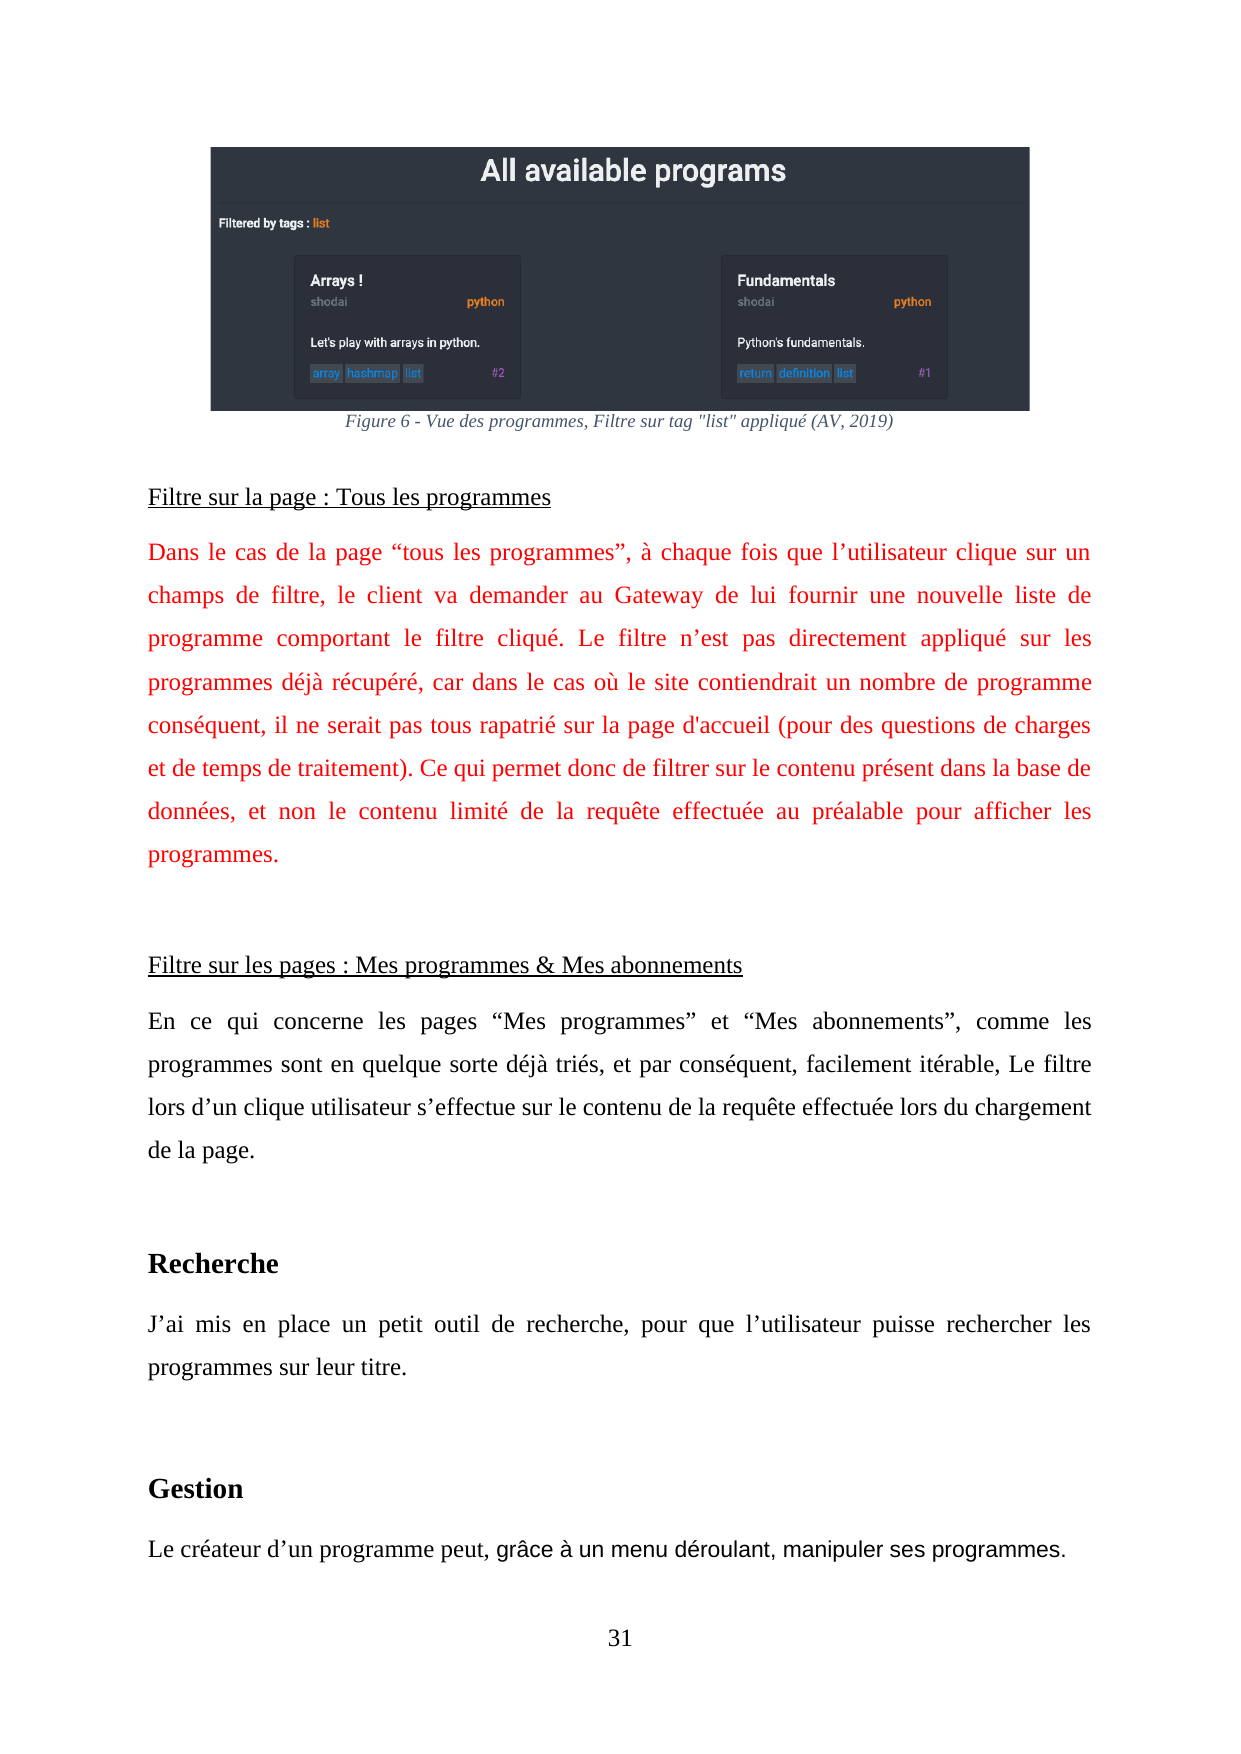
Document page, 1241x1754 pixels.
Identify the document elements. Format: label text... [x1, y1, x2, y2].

text En ce qui concerne les pages “Mes programmes” et “Mes abonnements”, comme les programmes sont en quelque sorte déjà triés, et par conséquent, facilement itérable, Le filtre lors d’un clique utilisateur s’effectue sur le contenu de la requête effectuée lors du chargement de la page. [148, 1006, 1093, 1164]
text Filtre sur les pages : Mes programmes & Mes abonnements [148, 950, 1093, 979]
text J’ai mis en place un petit outil de recherche, pour que l’utilisateur puisse rechercher les programmes sur leur titre. [148, 1309, 1093, 1381]
text Le créateur d’un programme peut, grâce à un menu déroulant, manipuler ses programmes. [148, 1534, 1093, 1562]
subtitle Gestion [148, 1471, 1093, 1504]
text Dans le cas de la page “tous les programmes”, à chaque fois que l’utilisateur clique sur un champs de filtre, le client va demander au Gateway de lui fournir une nouvelle liste de programme comportant le filtre cliqué. Le filtre n’est pas directement appliqué sur les programmes déjà récupéré, car dans le cas où le site contiendrait un nombre de programme conséquent, il ne serait pas tous rapatrié sur la page d'accueil (pour des questions de charges et de temps de traitement). Ce qui permet donc de filtrer sur le contenu présent dans la base de données, et non le contenu limité de la requête effectuée au préalable pour afficher les programmes. [148, 537, 1093, 868]
picture [210, 147, 1030, 411]
text Filtre sur la page : Tous les programmes [148, 482, 1093, 510]
subtitle Recherche [148, 1247, 1093, 1280]
